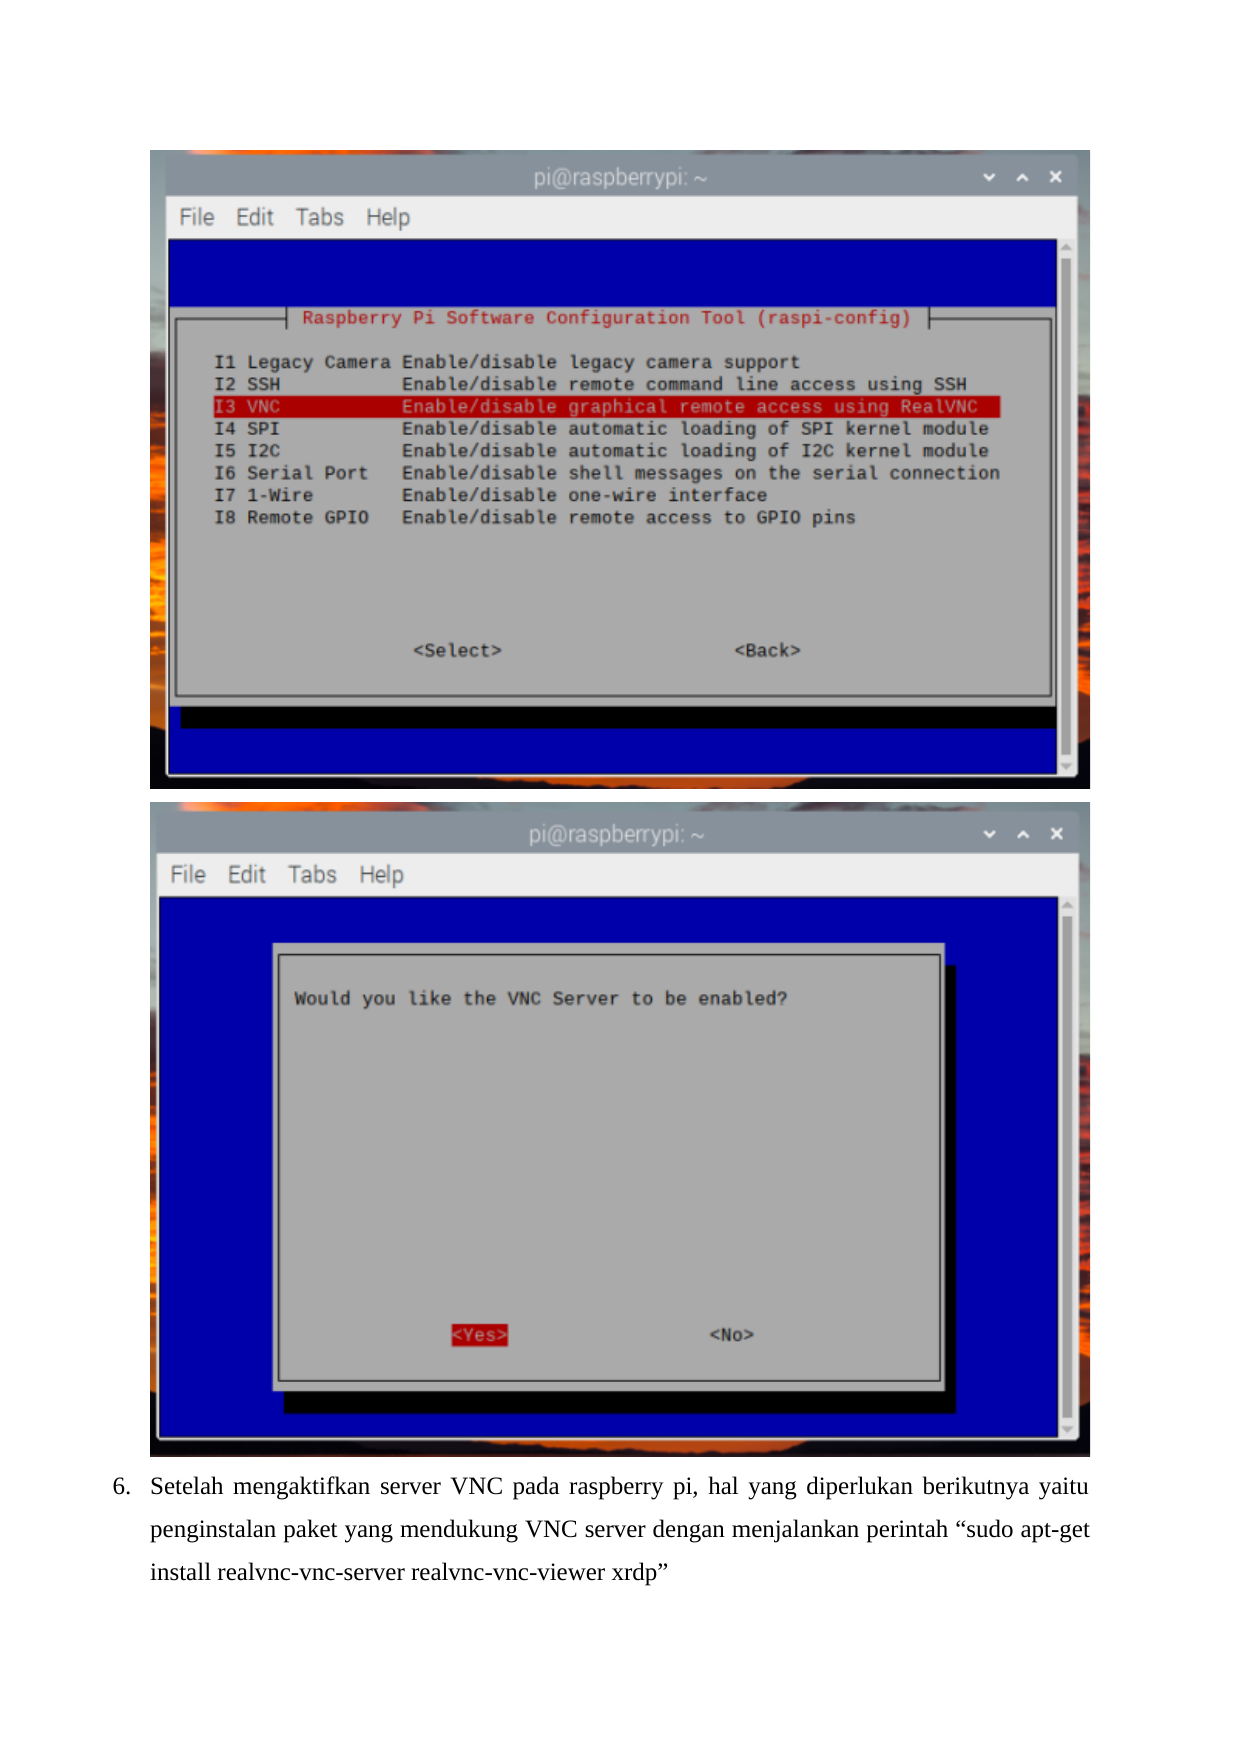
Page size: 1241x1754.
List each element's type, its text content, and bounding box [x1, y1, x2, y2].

picture [150, 802, 1091, 1457]
picture [150, 150, 1091, 789]
list Setelah mengaktifkan server VNC pada raspberry pi, hal yang diperlukan berikutnya yaitu penginstalan paket yang mendukung VNC server dengan menjalankan perintah “sudo apt-get install realvnc-vnc-server realvnc-vnc-viewer xrdp” [112, 1471, 1090, 1586]
